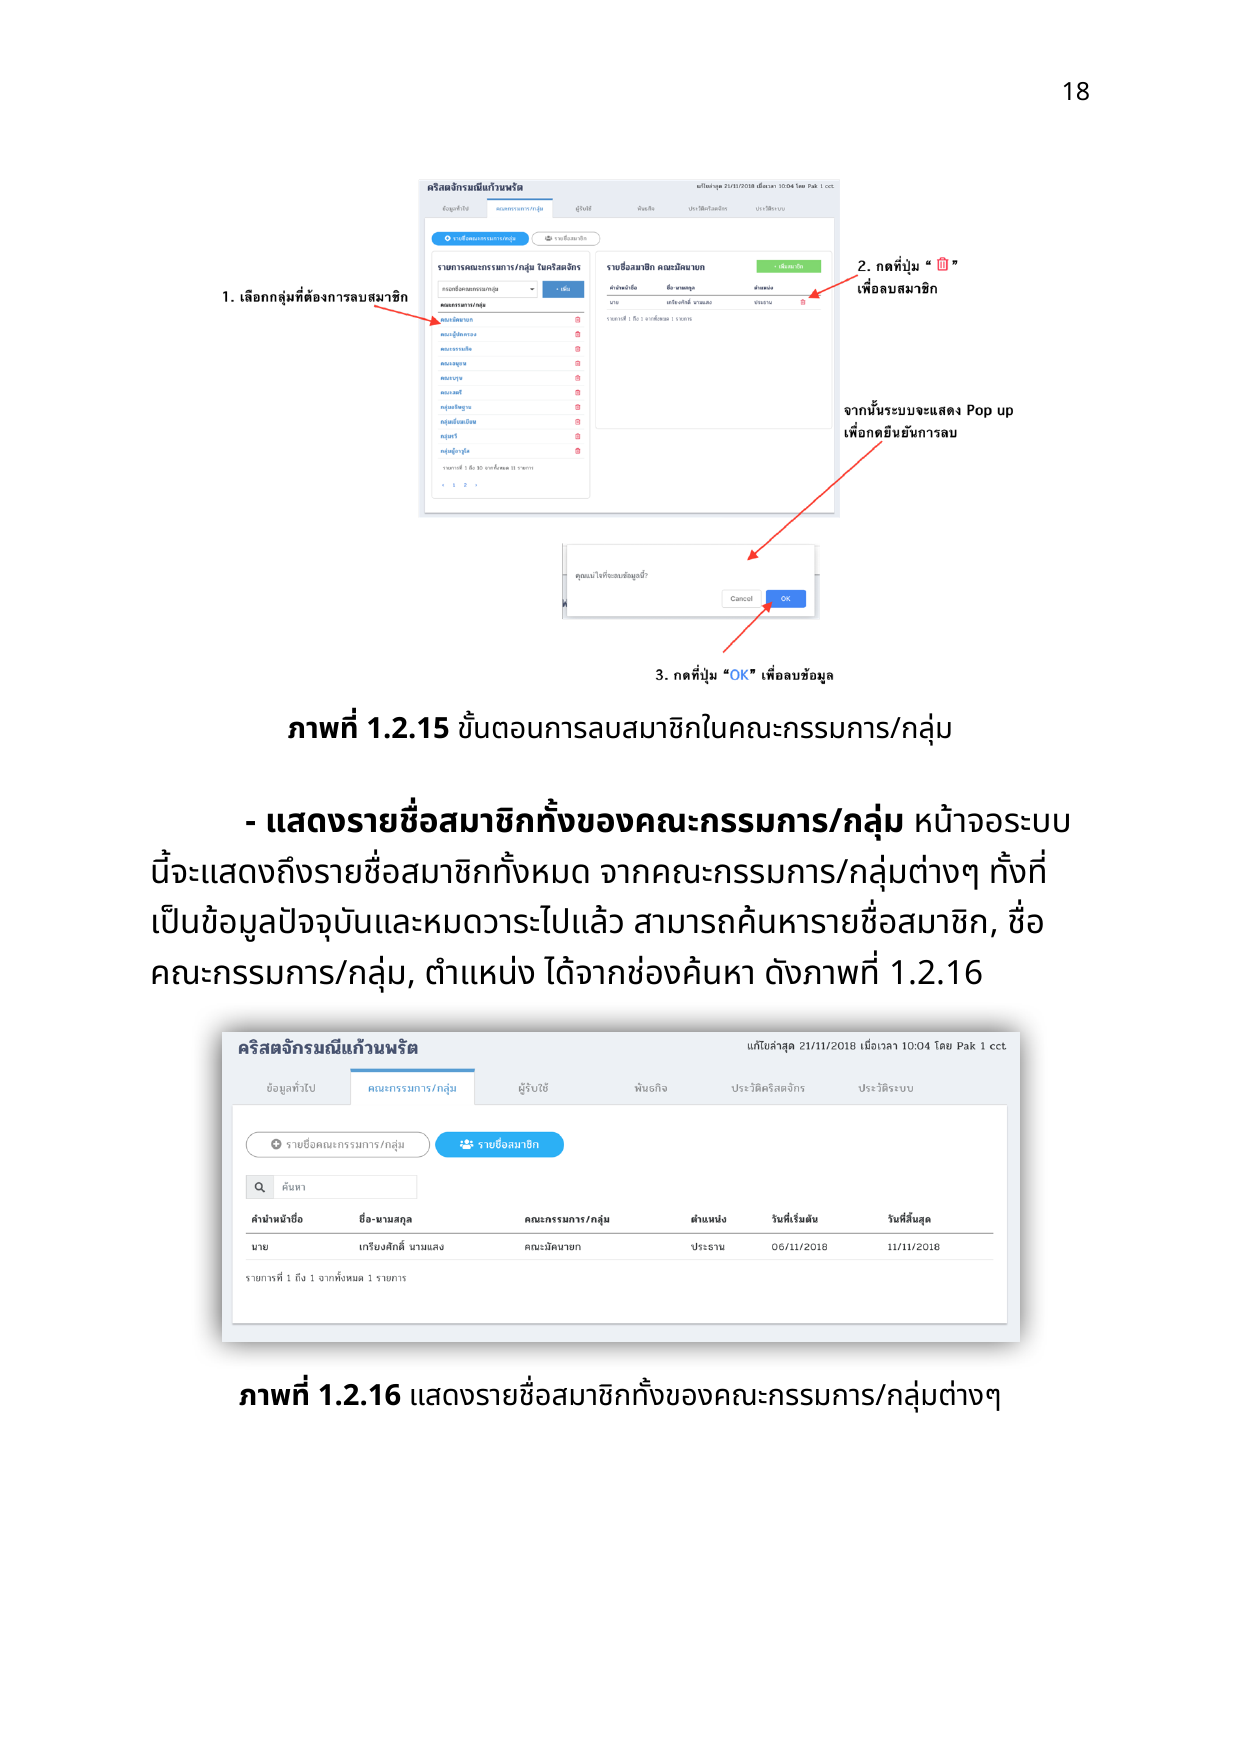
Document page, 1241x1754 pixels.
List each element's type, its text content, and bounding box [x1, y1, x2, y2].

text - แสดงรายชื่อสมาชิกทั้งของคณะกรรมการ/กลุ่ม หน้าจอระบบนี้จะแสดงถึงรายชื่อสมาชิกทั้งหมด จากคณะกรรมการ/กลุ่มต่างๆ ทั้งที่เป็นข้อมูลปัจจุบันและหมดวาระไปแล้ว สามารถค้นหารายชื่อสมาชิก, ชื่อคณะกรรมการ/กลุ่ม, ตำแหน่ง ได้จากช่องค้นหา ดังภาพที่ 1.2.16 [150, 797, 1090, 999]
text ภาพที่ 1.2.15 ขั้นตอนการลบสมาชิกในคณะกรรมการ/กลุ่ม [150, 707, 1090, 752]
picture [222, 1032, 1020, 1342]
text ภาพที่ 1.2.16 แสดงรายชื่อสมาชิกทั้งของคณะกรรมการ/กลุ่มต่างๆ [150, 1374, 1090, 1419]
picture [221, 150, 1019, 708]
